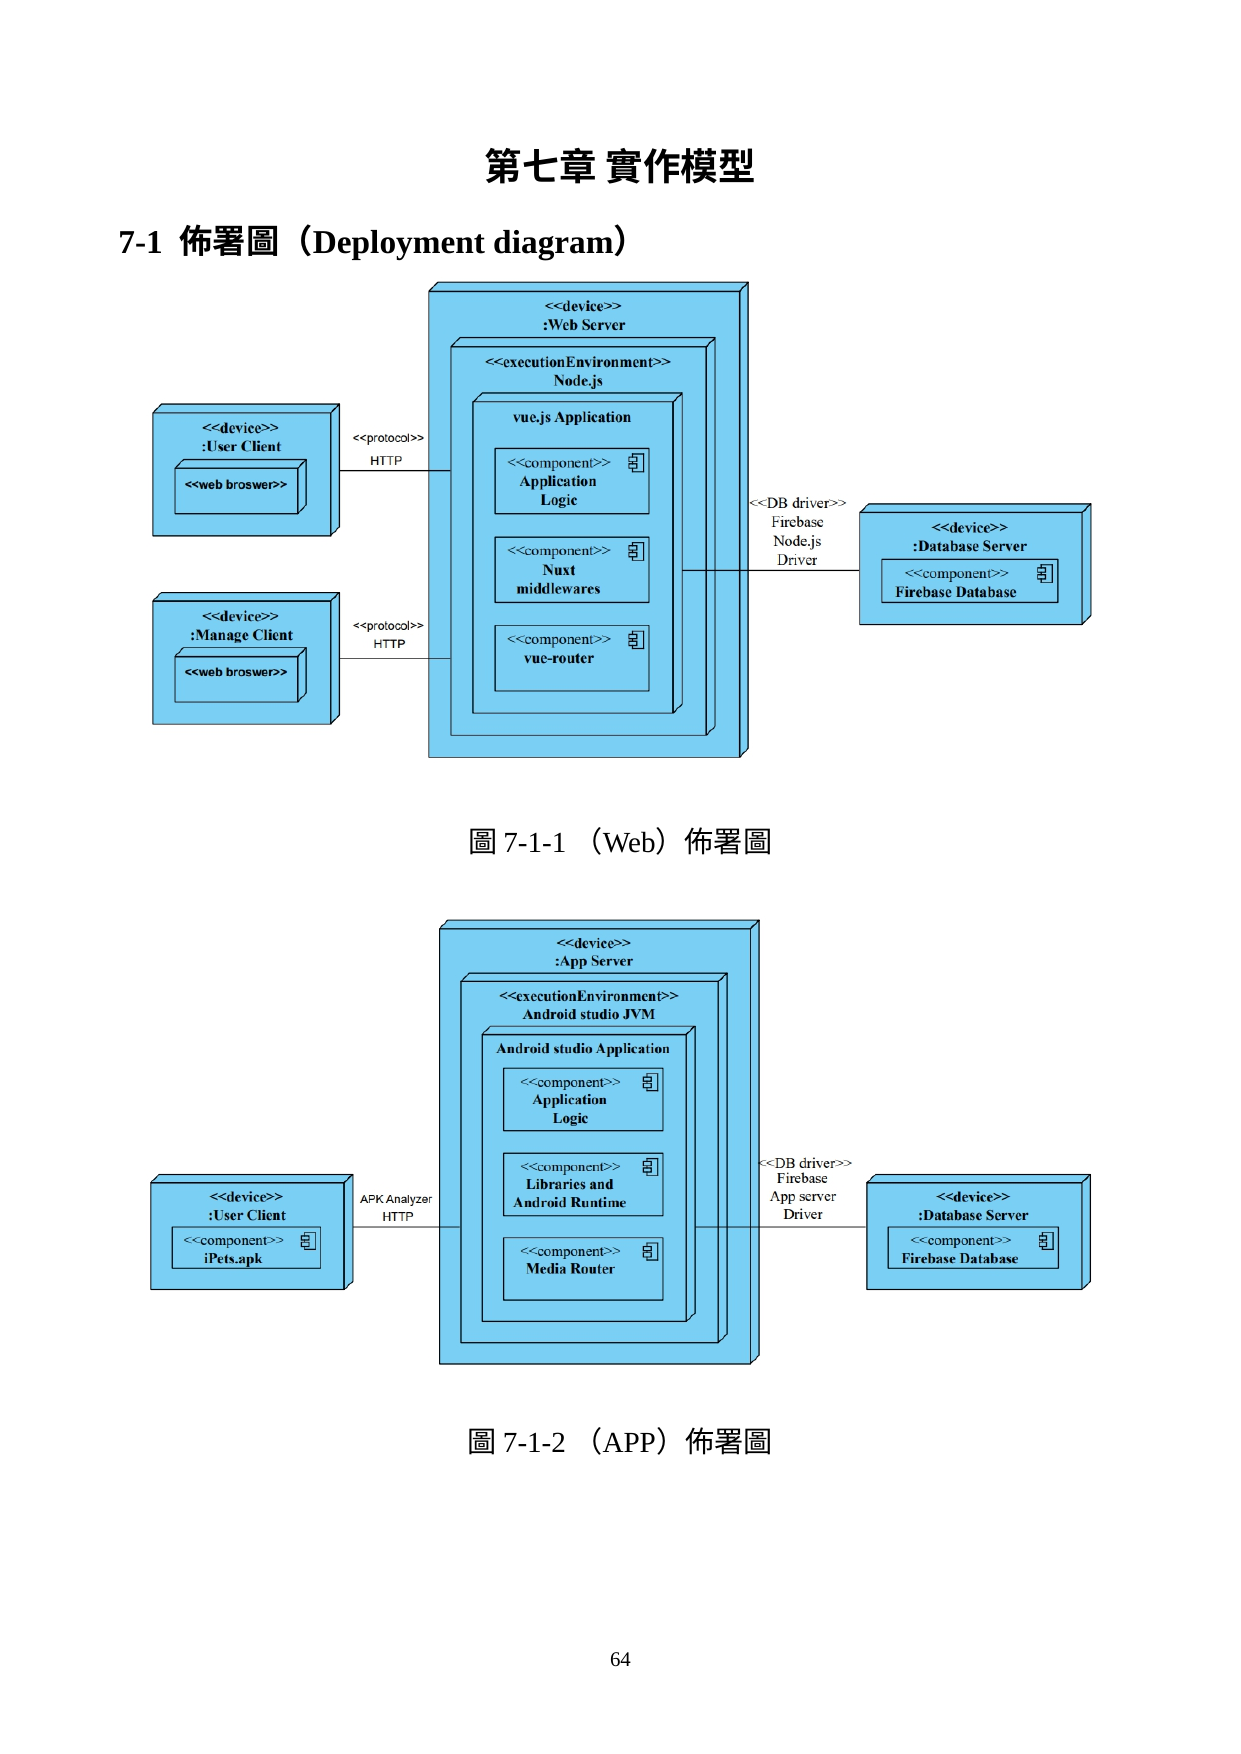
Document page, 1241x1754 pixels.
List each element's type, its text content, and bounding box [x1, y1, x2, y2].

picture [130, 914, 1110, 1386]
subtitle 圖7-1-2 （APP）佈署圖 [118, 1402, 1122, 1477]
subtitle 7-1 佈署圖（Deployment diagram） [118, 202, 1122, 277]
subtitle 圖7-1-1 （Web）佈署圖 [118, 802, 1122, 877]
subtitle 第七章 實作模型 [118, 127, 1122, 202]
picture [132, 277, 1108, 779]
